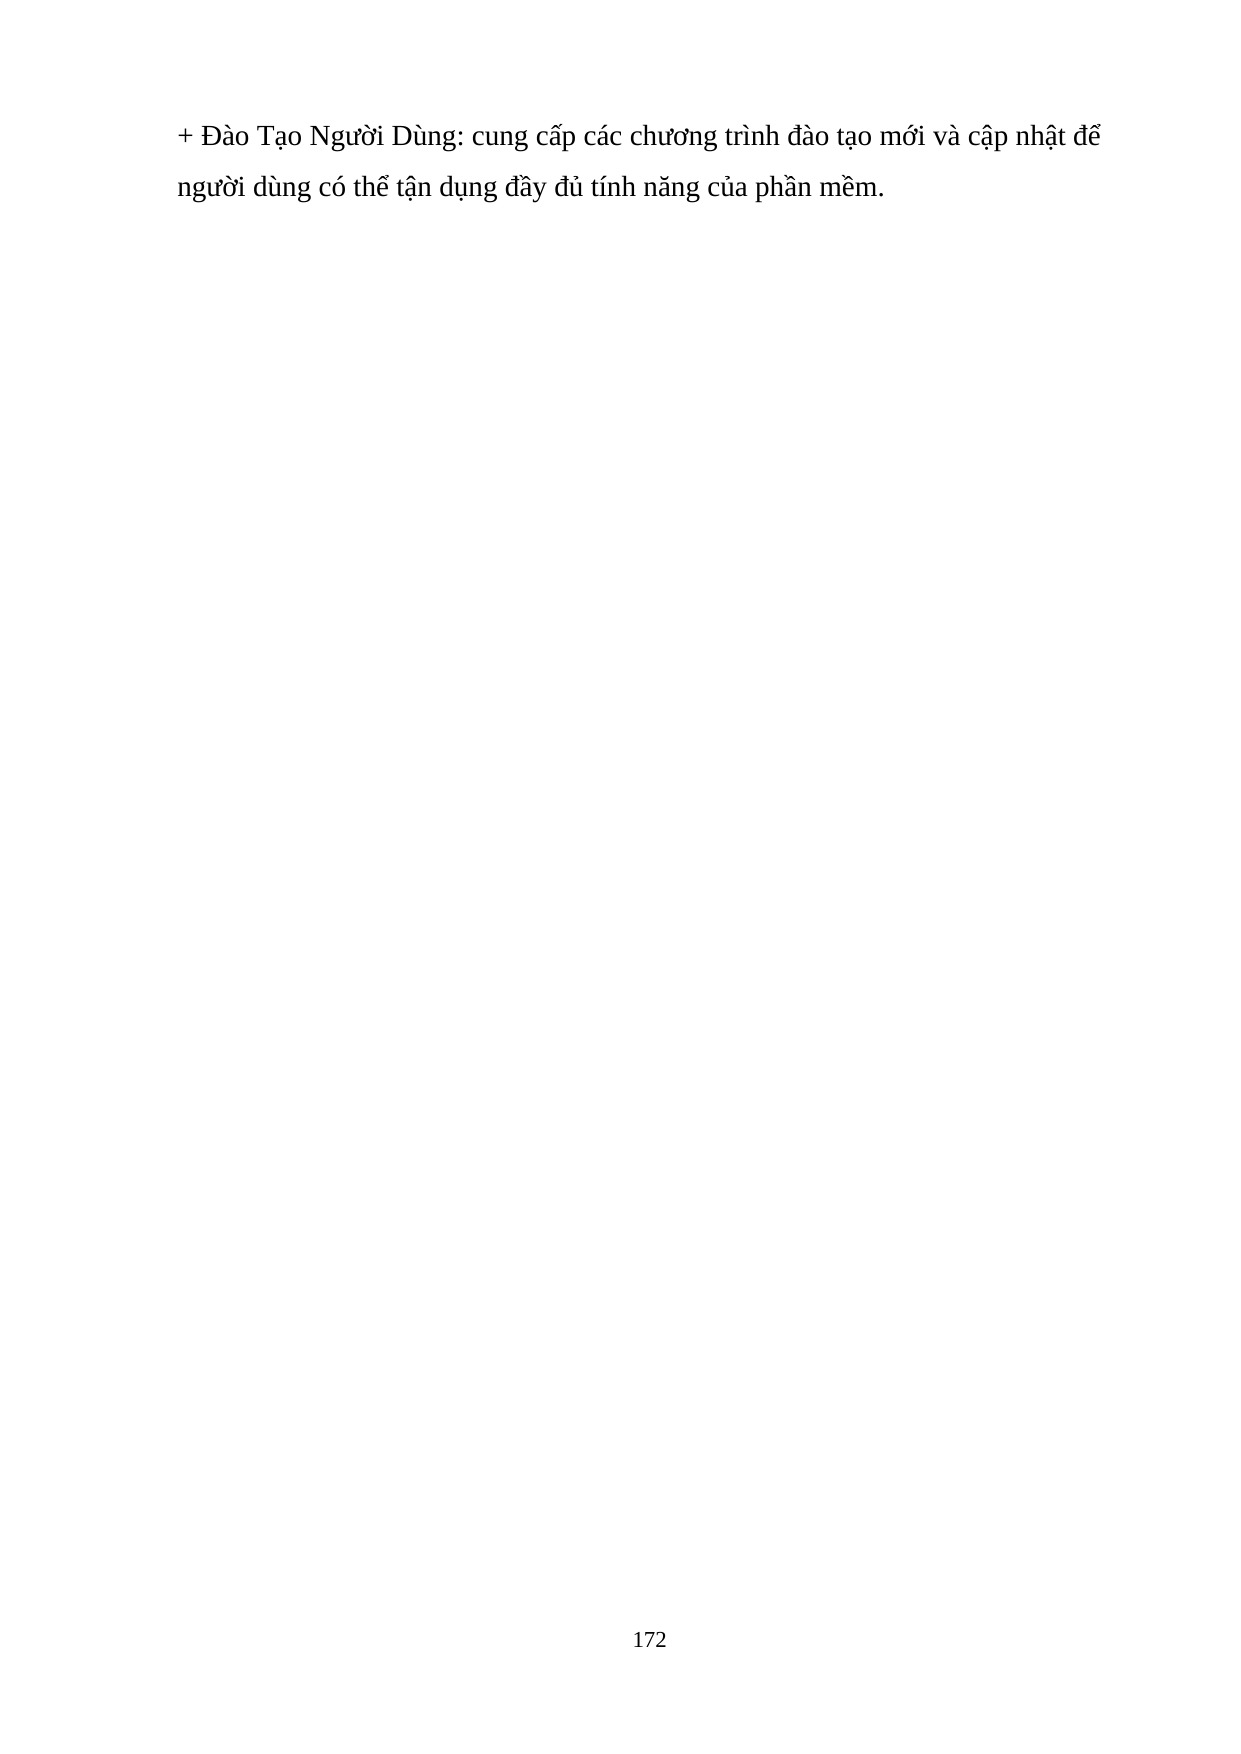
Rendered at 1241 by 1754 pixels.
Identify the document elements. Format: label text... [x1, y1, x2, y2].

text + Đào Tạo Người Dùng: cung cấp các chương trình đào tạo mới và cập nhật để người dùng có thể tận dụng đầy đủ tính năng của phần mềm. [177, 118, 1122, 202]
